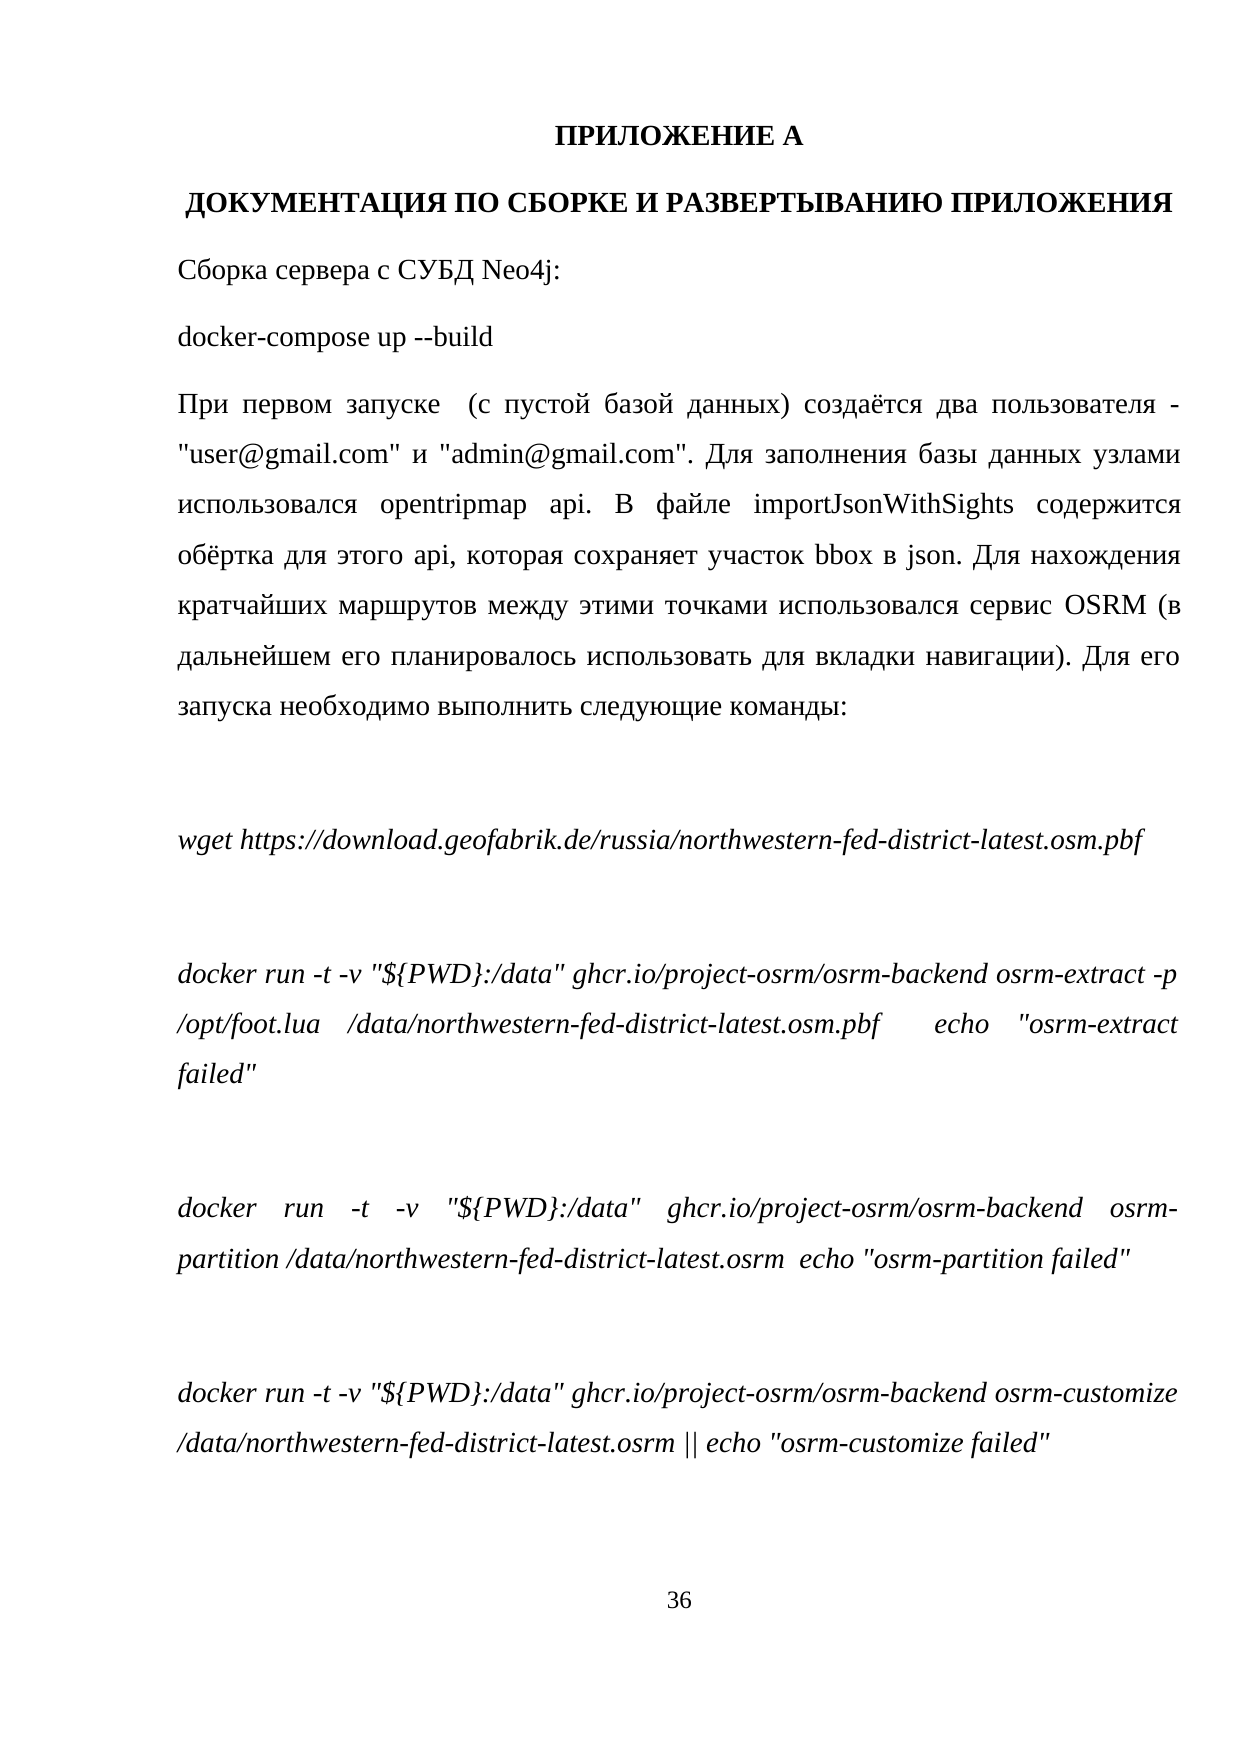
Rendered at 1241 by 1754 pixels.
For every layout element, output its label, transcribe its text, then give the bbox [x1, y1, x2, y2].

text docker-compose up --build [177, 319, 1181, 353]
text docker run -t -v "${PWD}:/data" ghcr.io/project-osrm/osrm-backend osrm-extract -p /opt/foot.lua /data/northwestern-fed-district-latest.osm.pbf echo "osrm-extract failed" [177, 956, 1181, 1090]
text При первом запуске (с пустой базой данных) создаётся два пользователя - "user@gmail.com" и "admin@gmail.com". Для заполнения базы данных узлами использовался opentripmap api. В файле importJsonWithSights содержится обёртка для этого api, которая сохраняет участок bbox в json. Для нахождения кратчайших маршрутов между этими точками использовался сервис OSRM (в дальнейшем его планировалось использовать для вкладки навигации). Для его запуска необходимо выполнить следующие команды: [177, 386, 1181, 721]
text docker run -t -v "${PWD}:/data" ghcr.io/project-osrm/osrm-backend osrm-customize /data/northwestern-fed-district-latest.osrm || echo "osrm-customize failed" [177, 1375, 1181, 1458]
text wget https://download.geofabrik.de/russia/northwestern-fed-district-latest.osm.pbf [177, 822, 1181, 855]
text ПРИЛОЖЕНИЕ А [177, 118, 1181, 152]
text ДОКУМЕНТАЦИЯ ПО СБОРКЕ И РАЗВЕРТЫВАНИЮ ПРИЛОЖЕНИЯ [177, 185, 1181, 219]
text docker run -t -v "${PWD}:/data" ghcr.io/project-osrm/osrm-backend osrm-partition /data/northwestern-fed-district-latest.osrm echo "osrm-partition failed" [177, 1190, 1181, 1274]
text Сборка сервера с СУБД Neo4j: [177, 252, 1181, 286]
